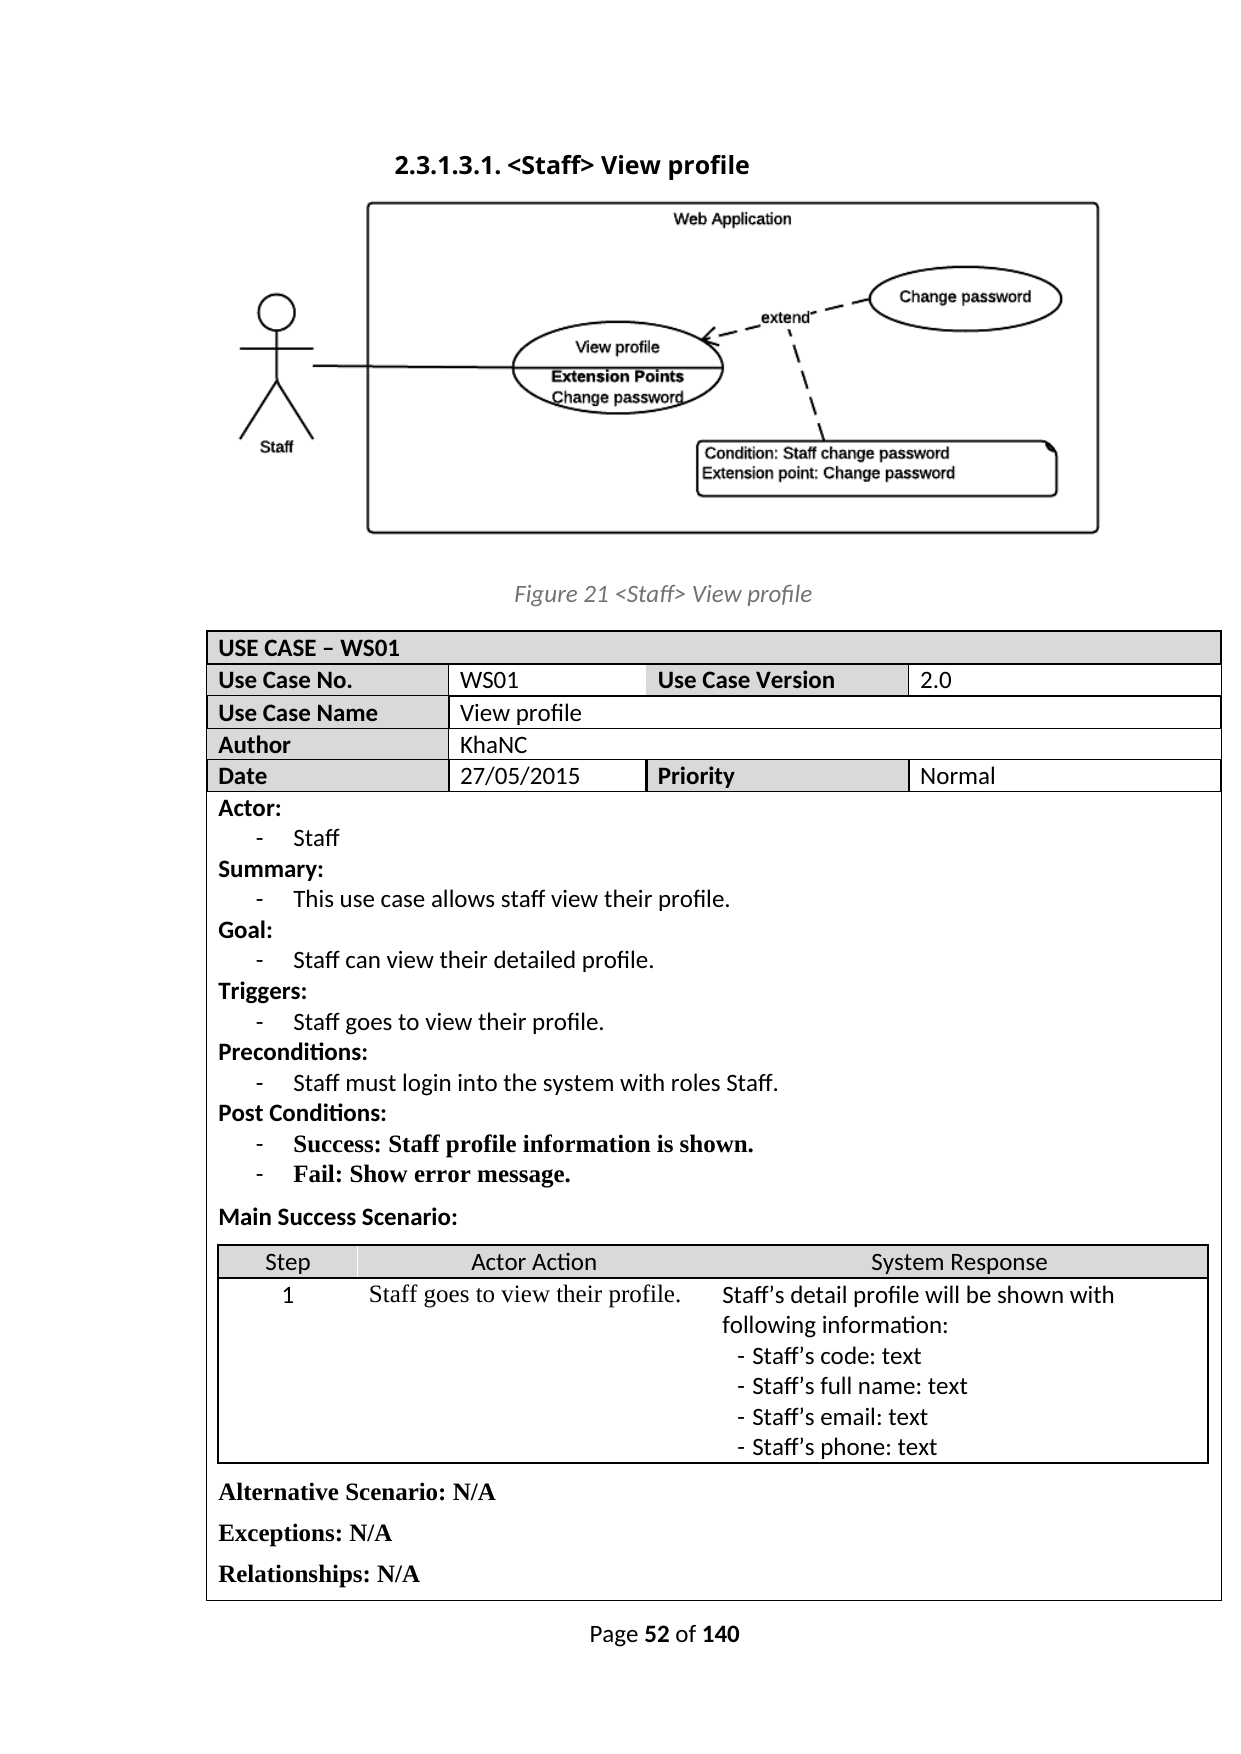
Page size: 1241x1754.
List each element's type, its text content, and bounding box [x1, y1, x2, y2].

table_cell Use Case Name [208, 696, 448, 728]
subtitle <Staff> View profile [394, 148, 1122, 182]
table_cell 27/05/2015 [450, 760, 645, 791]
picture [207, 184, 1122, 560]
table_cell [207, 792, 1221, 1600]
table_cell Author [207, 729, 448, 759]
table_cell View profile [450, 697, 1220, 728]
table_cell Date [208, 760, 448, 791]
table_cell Use Case No. [207, 665, 448, 695]
table_cell Normal [910, 760, 1220, 791]
table_cell 2.0 [909, 665, 1221, 695]
table_header USE CASE – WS01 [208, 632, 1220, 663]
table_cell Priority [648, 760, 908, 791]
table_cell Use Case Version [646, 665, 908, 695]
table_cell KhaNC [449, 729, 1221, 759]
table_cell WS01 [449, 665, 646, 695]
